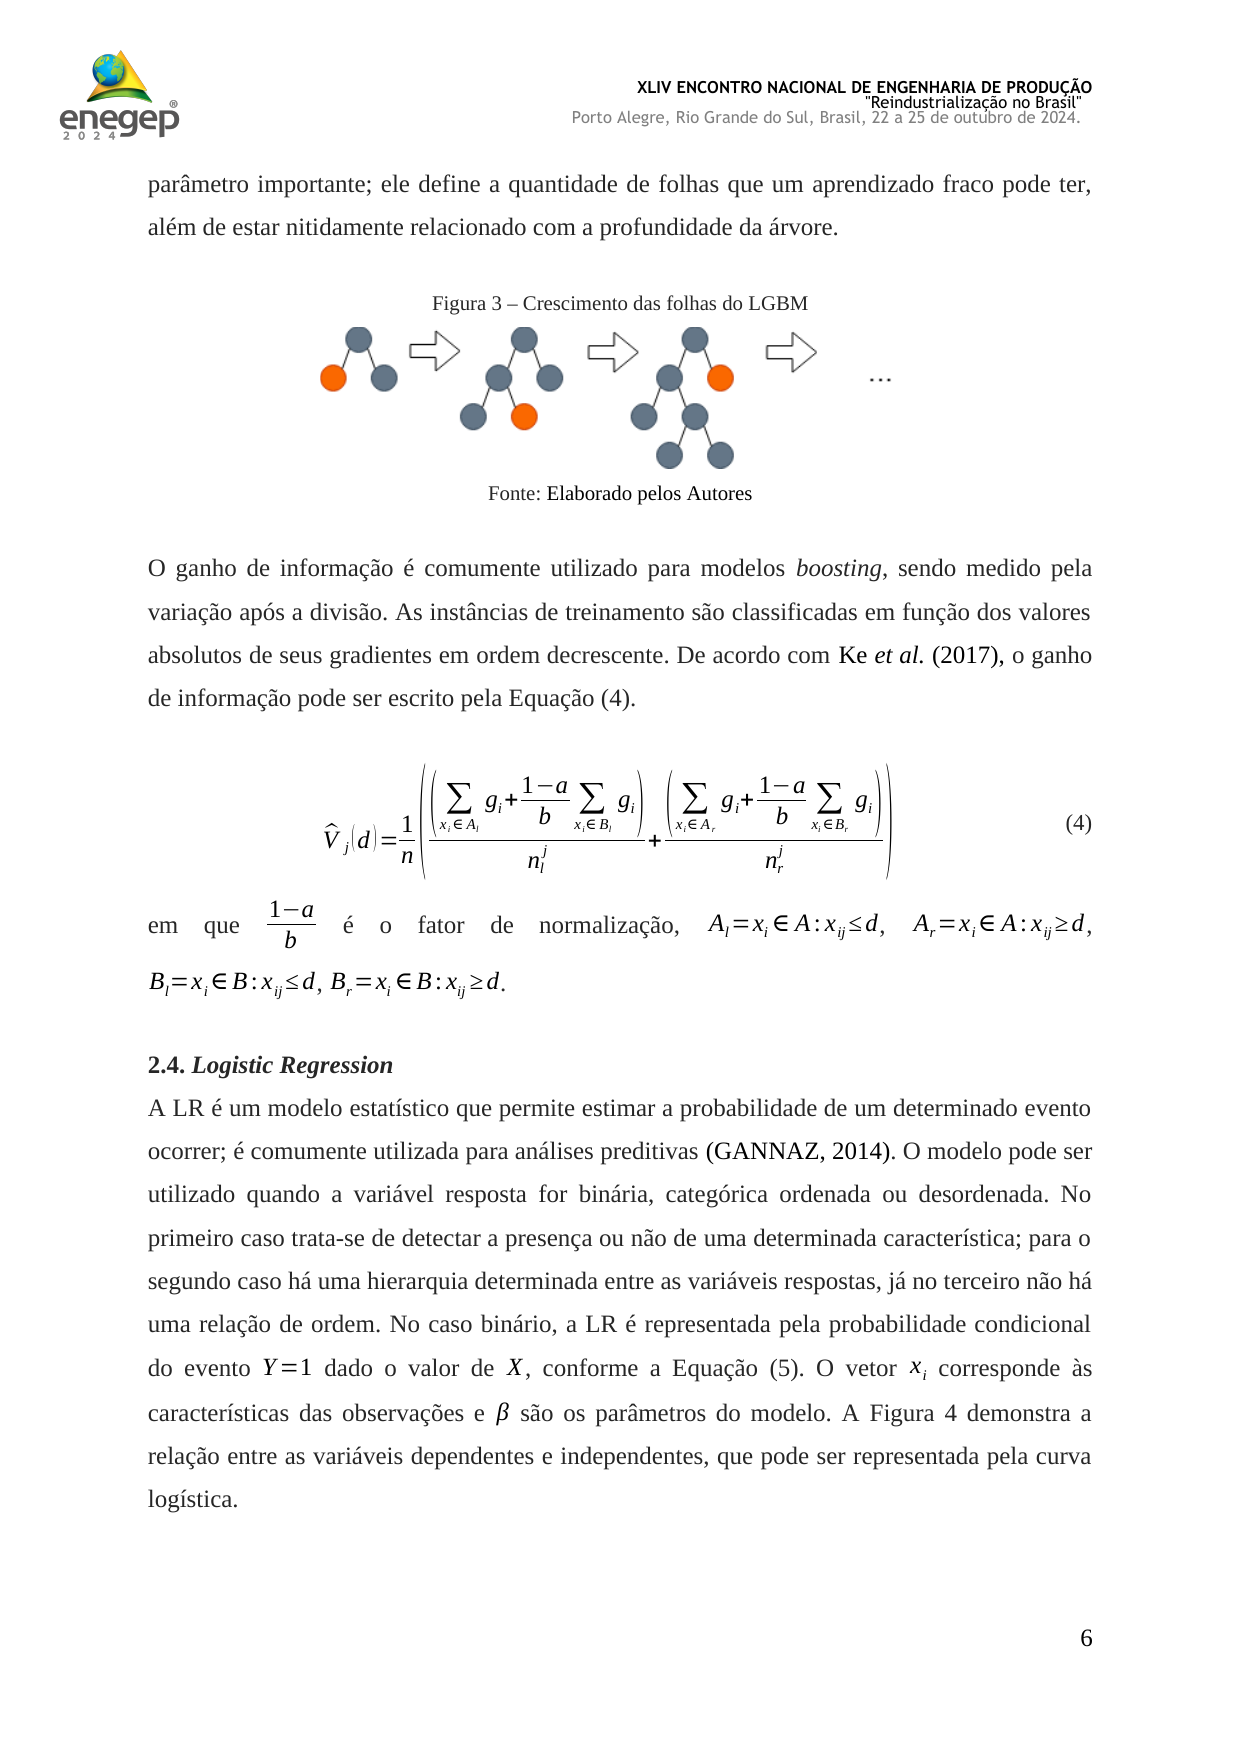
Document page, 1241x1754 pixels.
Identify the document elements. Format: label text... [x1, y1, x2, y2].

text (4) [148, 762, 1092, 882]
picture [320, 327, 920, 469]
text O ganho de informação é comumente utilizado para modelos boosting, sendo medido pela variação após a divisão. As instâncias de treinamento são classificadas em função dos valores absolutos de seus gradientes em ordem decrescente. De acordo com Ke et al. (2017), o ganho de informação pode ser escrito pela Equação (4). [148, 553, 1092, 712]
text em que é o fator de normalização, , , , . [148, 896, 1092, 1000]
picture [57, 48, 182, 147]
text Fonte: Elaborado pelos Autores [148, 481, 1092, 505]
text A LR é um modelo estatístico que permite estimar a probabilidade de um determinado evento ocorrer; é comumente utilizada para análises preditivas . O modelo pode ser utilizado quando a variável resposta for binária, categórica ordenada ou desordenada. No primeiro caso trata-se de detectar a presença ou não de uma determinada característica; para o segundo caso há uma hierarquia determinada entre as variáveis respostas, já no terceiro não há uma relação de ordem. No caso binário, a LR é representada pela probabilidade condicional do evento dado o valor de , conforme a Equação (5). O vetor corresponde às características das observações e são os parâmetros do modelo. A Figura 4 demonstra a relação entre as variáveis dependentes e independentes, que pode ser representada pela curva logística. [148, 1093, 1092, 1513]
text Figura 3 – Crescimento das folhas do LGBM [148, 291, 1092, 315]
text 2.4. Logistic Regression [148, 1050, 1092, 1079]
